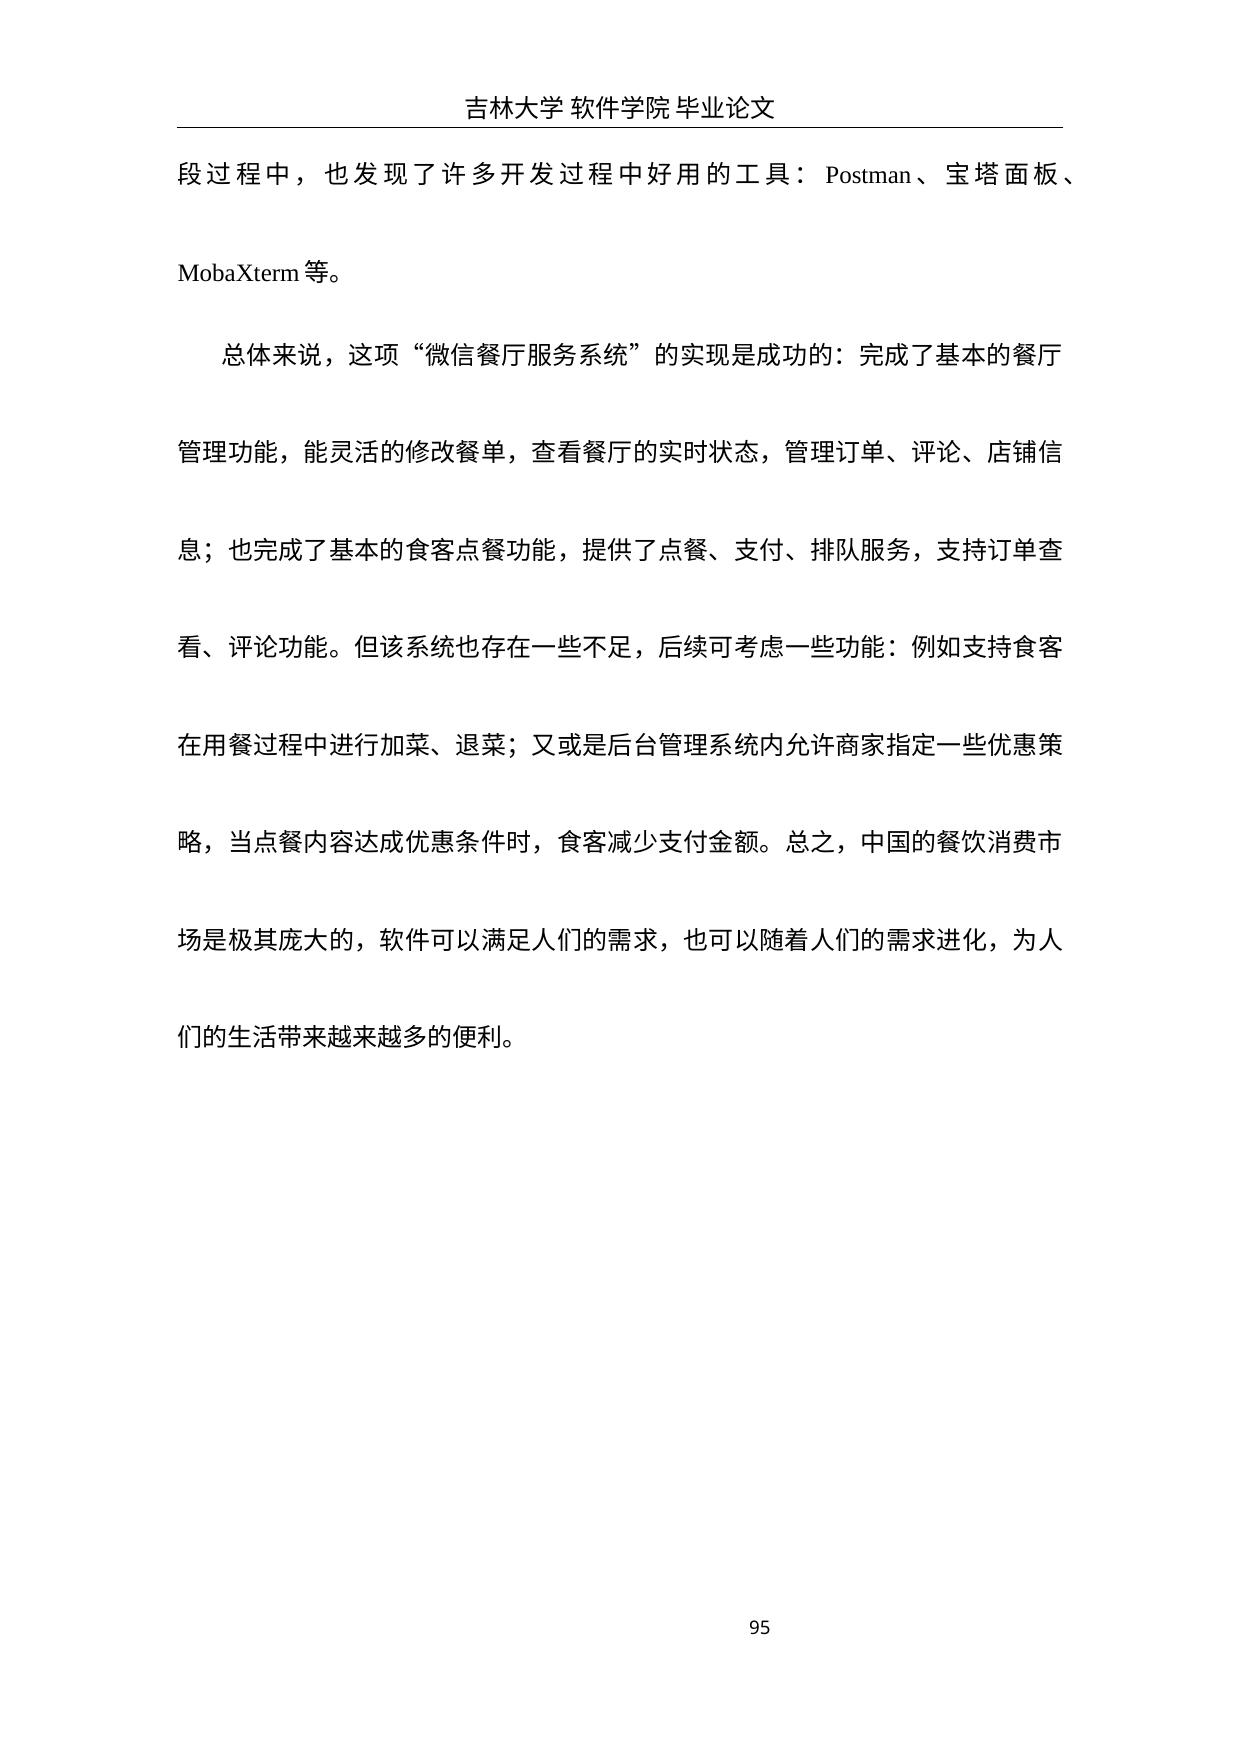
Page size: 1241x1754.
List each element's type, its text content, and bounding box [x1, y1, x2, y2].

text 总体来说，这项“微信餐厅服务系统”的实现是成功的：完成了基本的餐厅管理功能，能灵活的修改餐单，查看餐厅的实时状态，管理订单、评论、店铺信息；也完成了基本的食客点餐功能，提供了点餐、支付、排队服务，支持订单查看、评论功能。但该系统也存在一些不足，后续可考虑一些功能：例如支持食客在用餐过程中进行加菜、退菜；又或是后台管理系统内允许商家指定一些优惠策略，当点餐内容达成优惠条件时，食客减少支付金额。总之，中国的餐饮消费市场是极其庞大的，软件可以满足人们的需求，也可以随着人们的需求进化，为人们的生活带来越来越多的便利。 [177, 321, 1063, 1068]
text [177, 140, 1063, 303]
